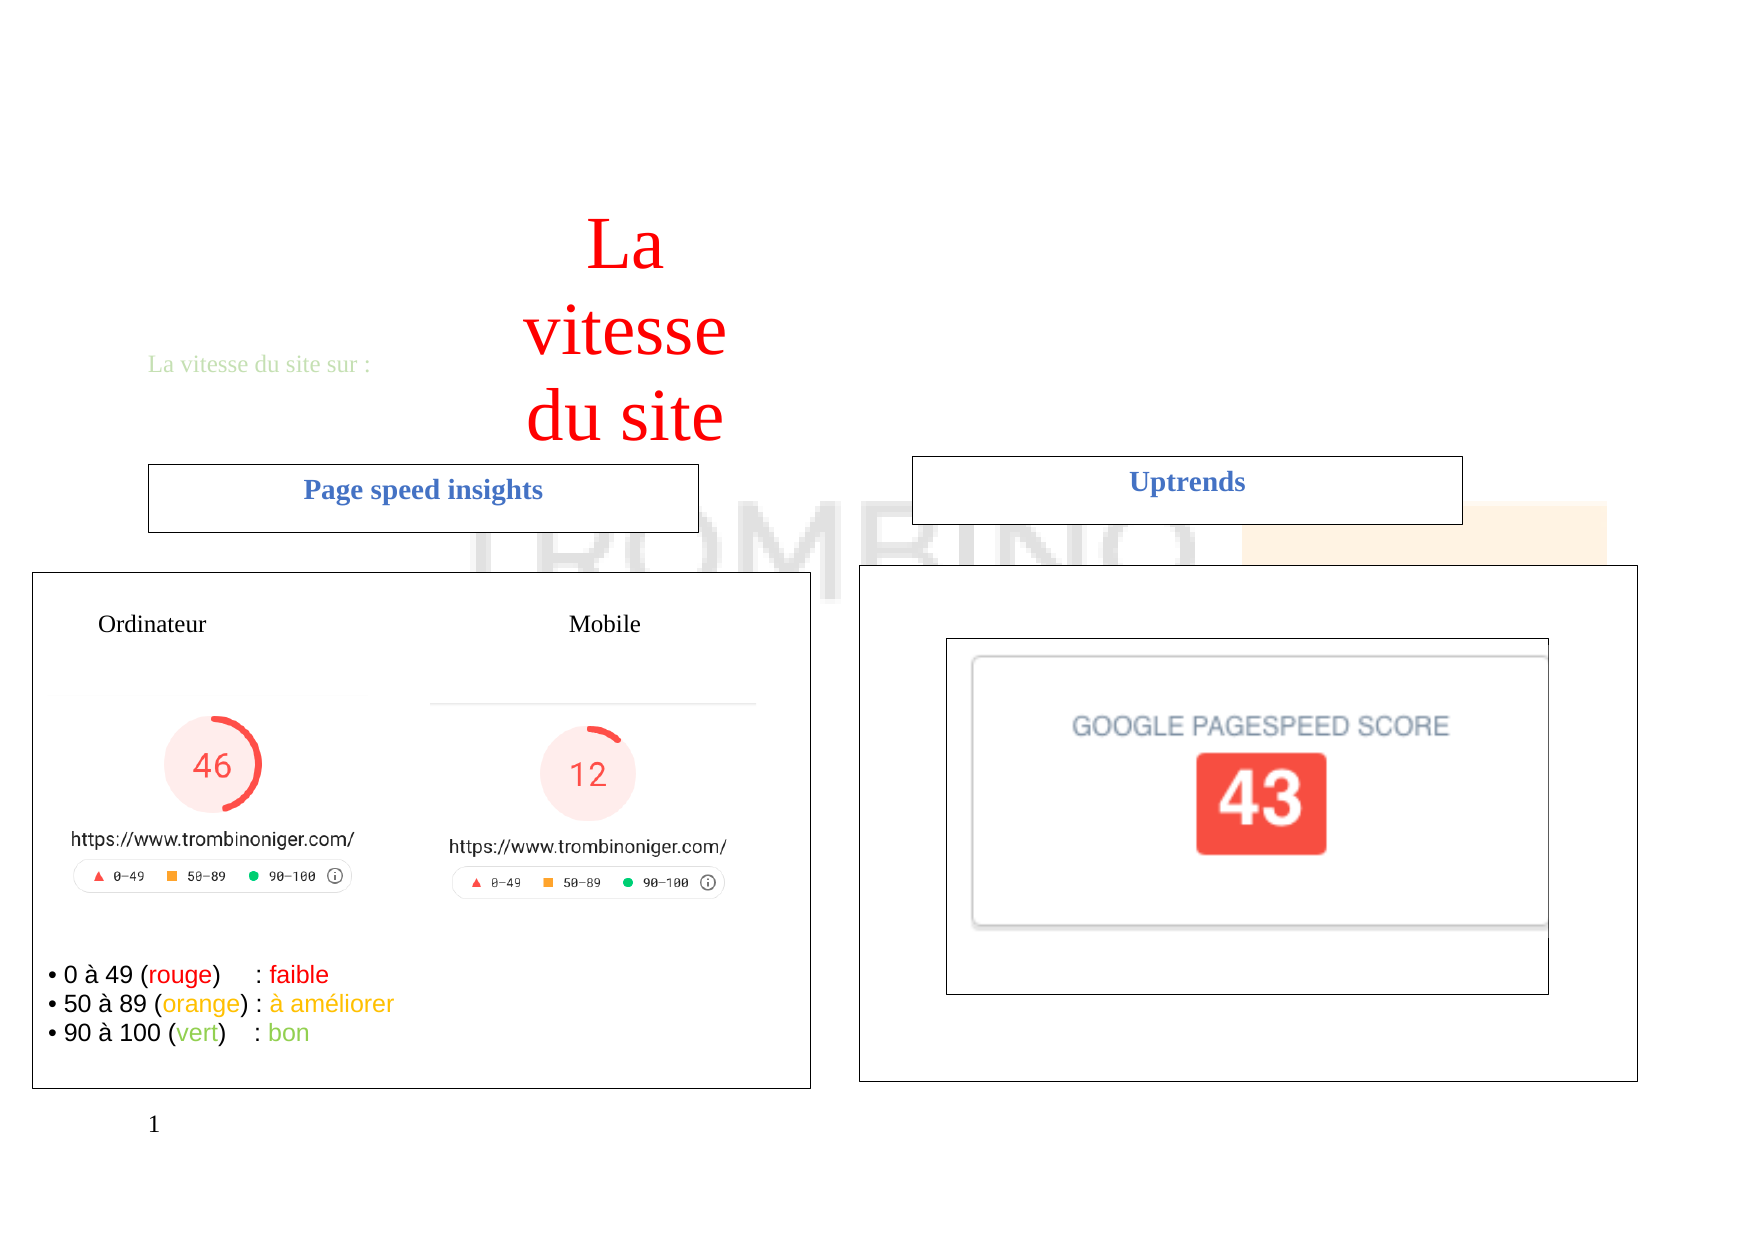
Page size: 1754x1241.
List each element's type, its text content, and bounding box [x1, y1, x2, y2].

picture [430, 703, 757, 908]
text La vitesse du site sur : [148, 349, 1606, 378]
picture [47, 695, 368, 903]
picture [961, 645, 1549, 938]
